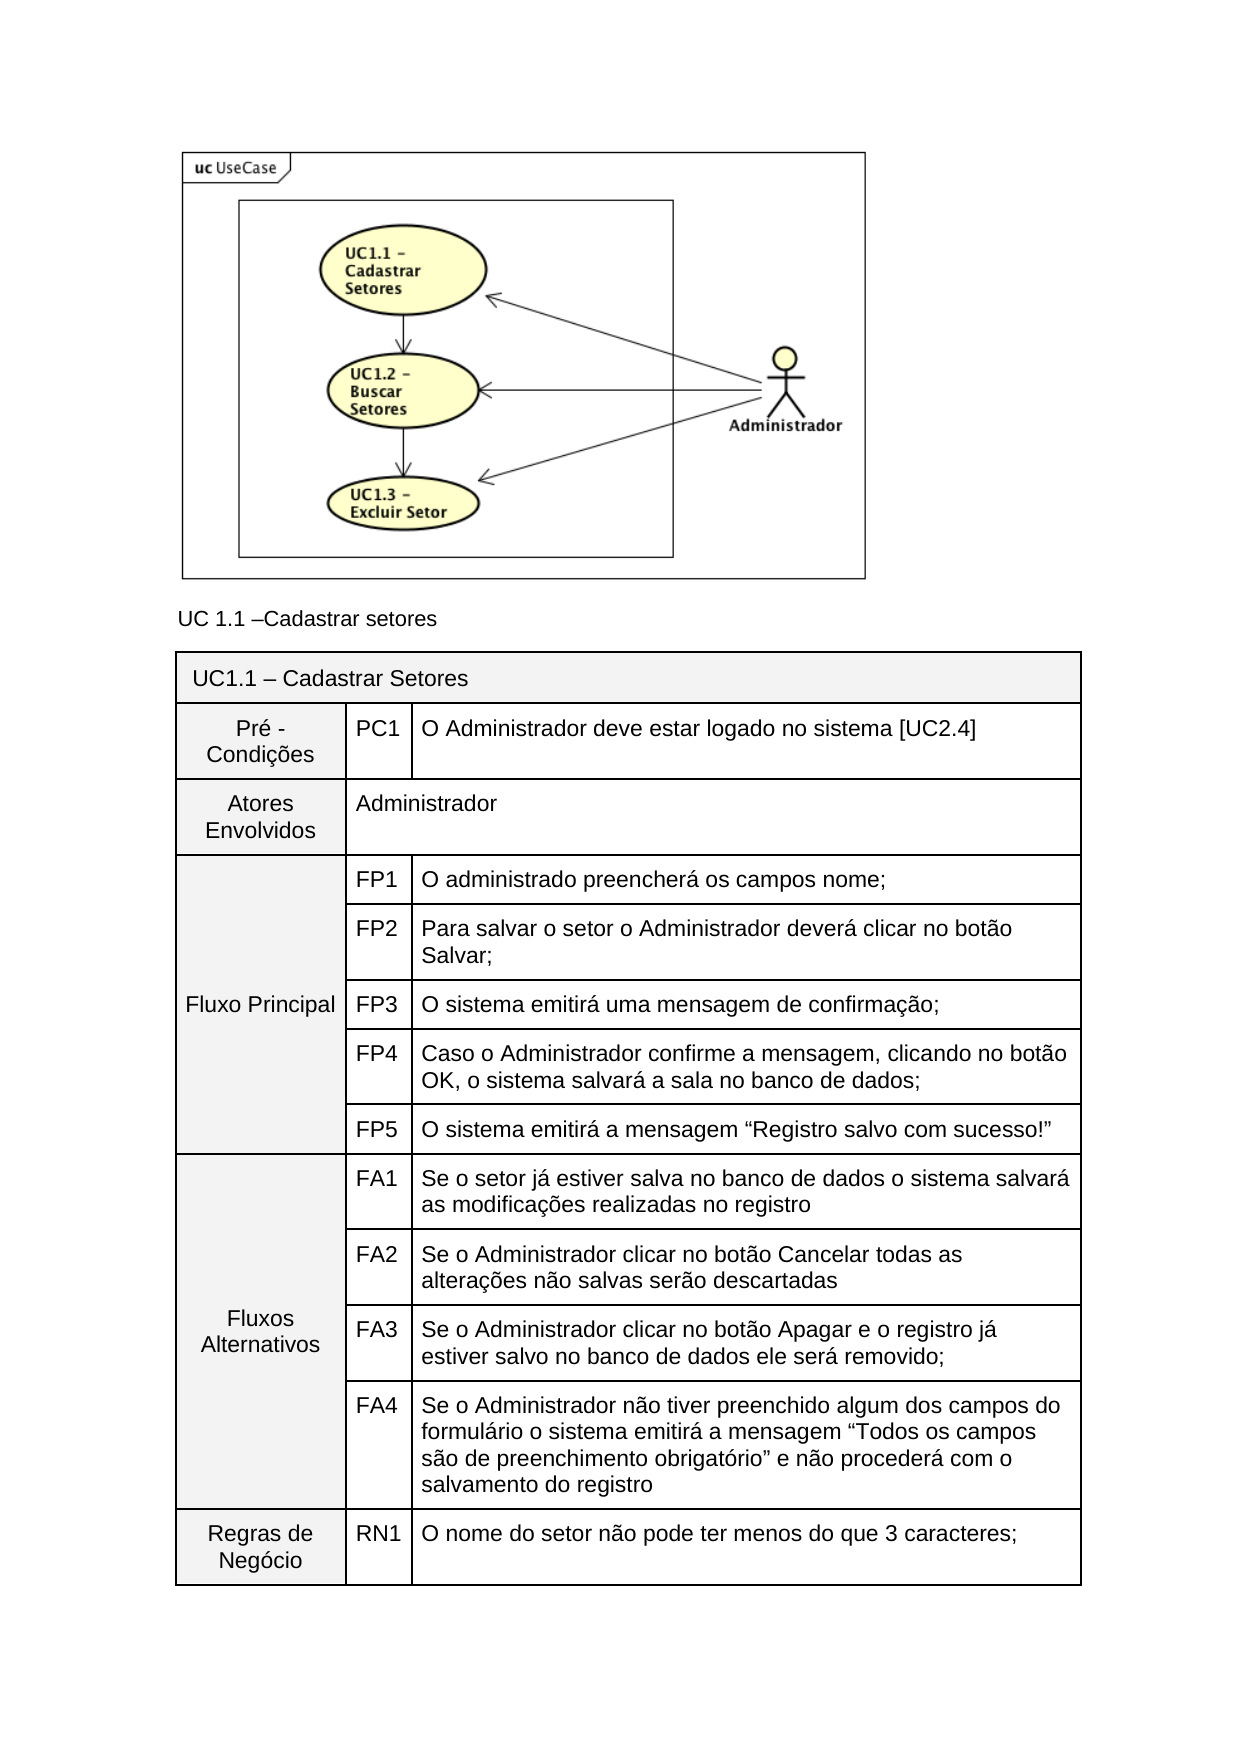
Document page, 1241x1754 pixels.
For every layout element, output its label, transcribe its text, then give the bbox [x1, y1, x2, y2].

table_cell FP1 [347, 856, 411, 903]
table_cell O nome do setor não pode ter menos do que 3 caracteres; [413, 1510, 1080, 1583]
table_cell FA3 [347, 1306, 411, 1379]
table_cell Regras de Negócio [177, 1510, 345, 1583]
table_cell FA2 [347, 1230, 411, 1304]
table_cell Caso o Administrador confirme a mensagem, clicando no botão OK, o sistema salvará a sala no banco de dados; [413, 1030, 1080, 1103]
table_cell FA1 [347, 1155, 411, 1228]
table_cell O sistema emitirá a mensagem “Registro salvo com sucesso!” [413, 1105, 1080, 1153]
table_cell Fluxos Alternativos [177, 1155, 345, 1508]
table_cell Se o Administrador clicar no botão Apagar e o registro já estiver salvo no banco de dados ele será removido; [413, 1306, 1080, 1379]
table_cell O Administrador deve estar logado no sistema [UC2.4] [413, 704, 1080, 778]
table_cell O administrado preencherá os campos nome; [413, 856, 1080, 903]
table_cell Atores Envolvidos [177, 780, 345, 853]
table_cell Se o Administrador não tiver preenchido algum dos campos do formulário o sistema emitirá a mensagem “Todos os campos são de preenchimento obrigatório” e não procederá com o salvamento do registro [413, 1382, 1080, 1508]
table_cell FP3 [347, 981, 411, 1028]
table_cell Se o setor já estiver salva no banco de dados o sistema salvará as modificações realizadas no registro [413, 1155, 1080, 1228]
table_cell O sistema emitirá uma mensagem de confirmação; [413, 981, 1080, 1028]
table_cell FP5 [347, 1105, 411, 1153]
table_cell Para salvar o setor o Administrador deverá clicar no botão Salvar; [413, 905, 1080, 978]
table_cell Administrador [347, 780, 1080, 853]
table_header UC1.1 – Cadastrar Setores [177, 653, 1080, 702]
table_cell FA4 [347, 1382, 411, 1508]
text UC 1.1 –Cadastrar setores [177, 606, 1063, 631]
picture [177, 147, 875, 587]
table_cell FP2 [347, 905, 411, 978]
table_cell Se o Administrador clicar no botão Cancelar todas as alterações não salvas serão descartadas [413, 1230, 1080, 1304]
table_cell Pré - Condições [177, 704, 345, 778]
table_cell FP4 [347, 1030, 411, 1103]
table_cell RN1 [347, 1510, 411, 1583]
table_cell PC1 [347, 704, 411, 778]
table_cell Fluxo Principal [177, 856, 345, 1153]
